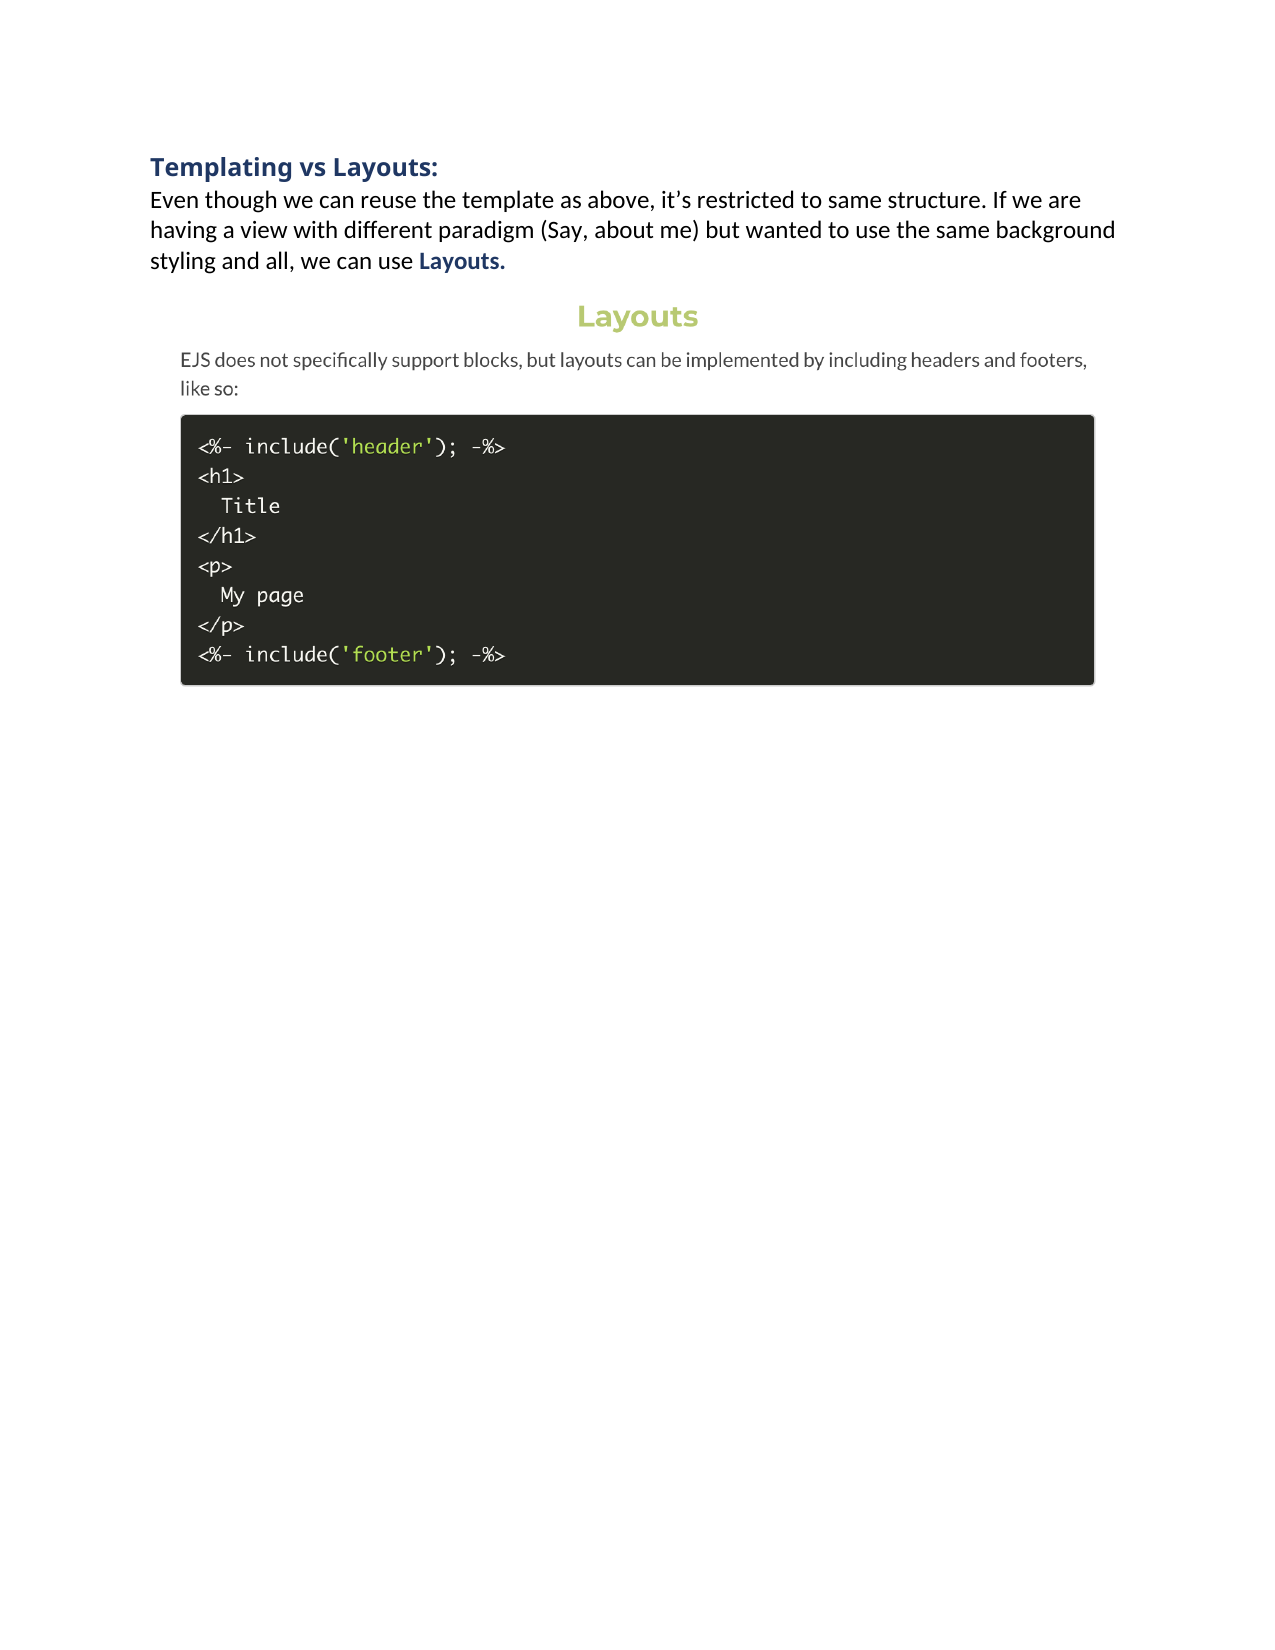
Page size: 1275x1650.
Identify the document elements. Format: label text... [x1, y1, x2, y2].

picture [150, 275, 1125, 712]
subtitle Templating vs Layouts: [150, 150, 1125, 184]
text Even though we can reuse the template as above, it’s restricted to same structure. If we are having a view with different paradigm (Say, about me) but wanted to use the same background styling and all, we can use Layouts. [150, 184, 1125, 275]
